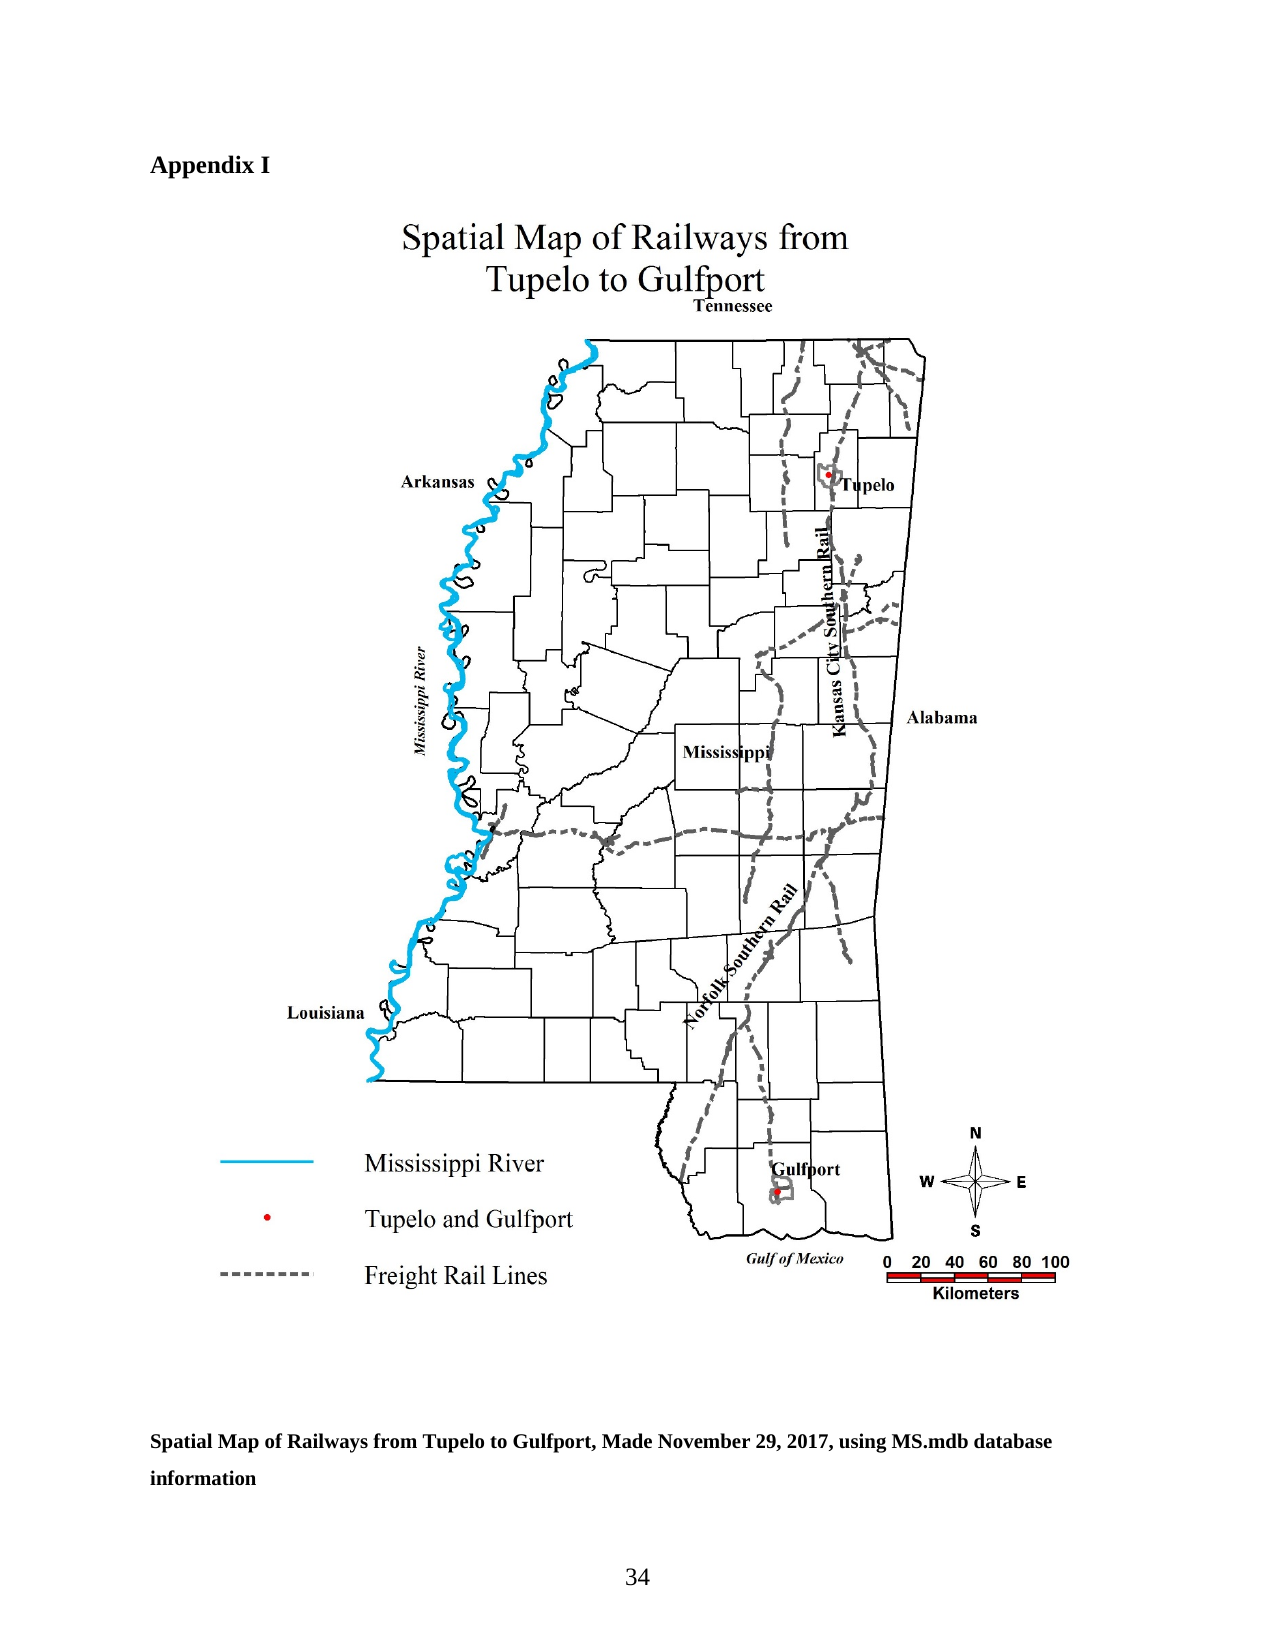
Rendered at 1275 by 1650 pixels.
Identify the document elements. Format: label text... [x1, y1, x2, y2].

text Spatial Map of Railways from Tupelo to Gulfport, Made November 29, 2017, using MS.mdb database information [150, 1429, 1125, 1489]
text Appendix I [150, 150, 1125, 179]
picture [150, 193, 1095, 1415]
